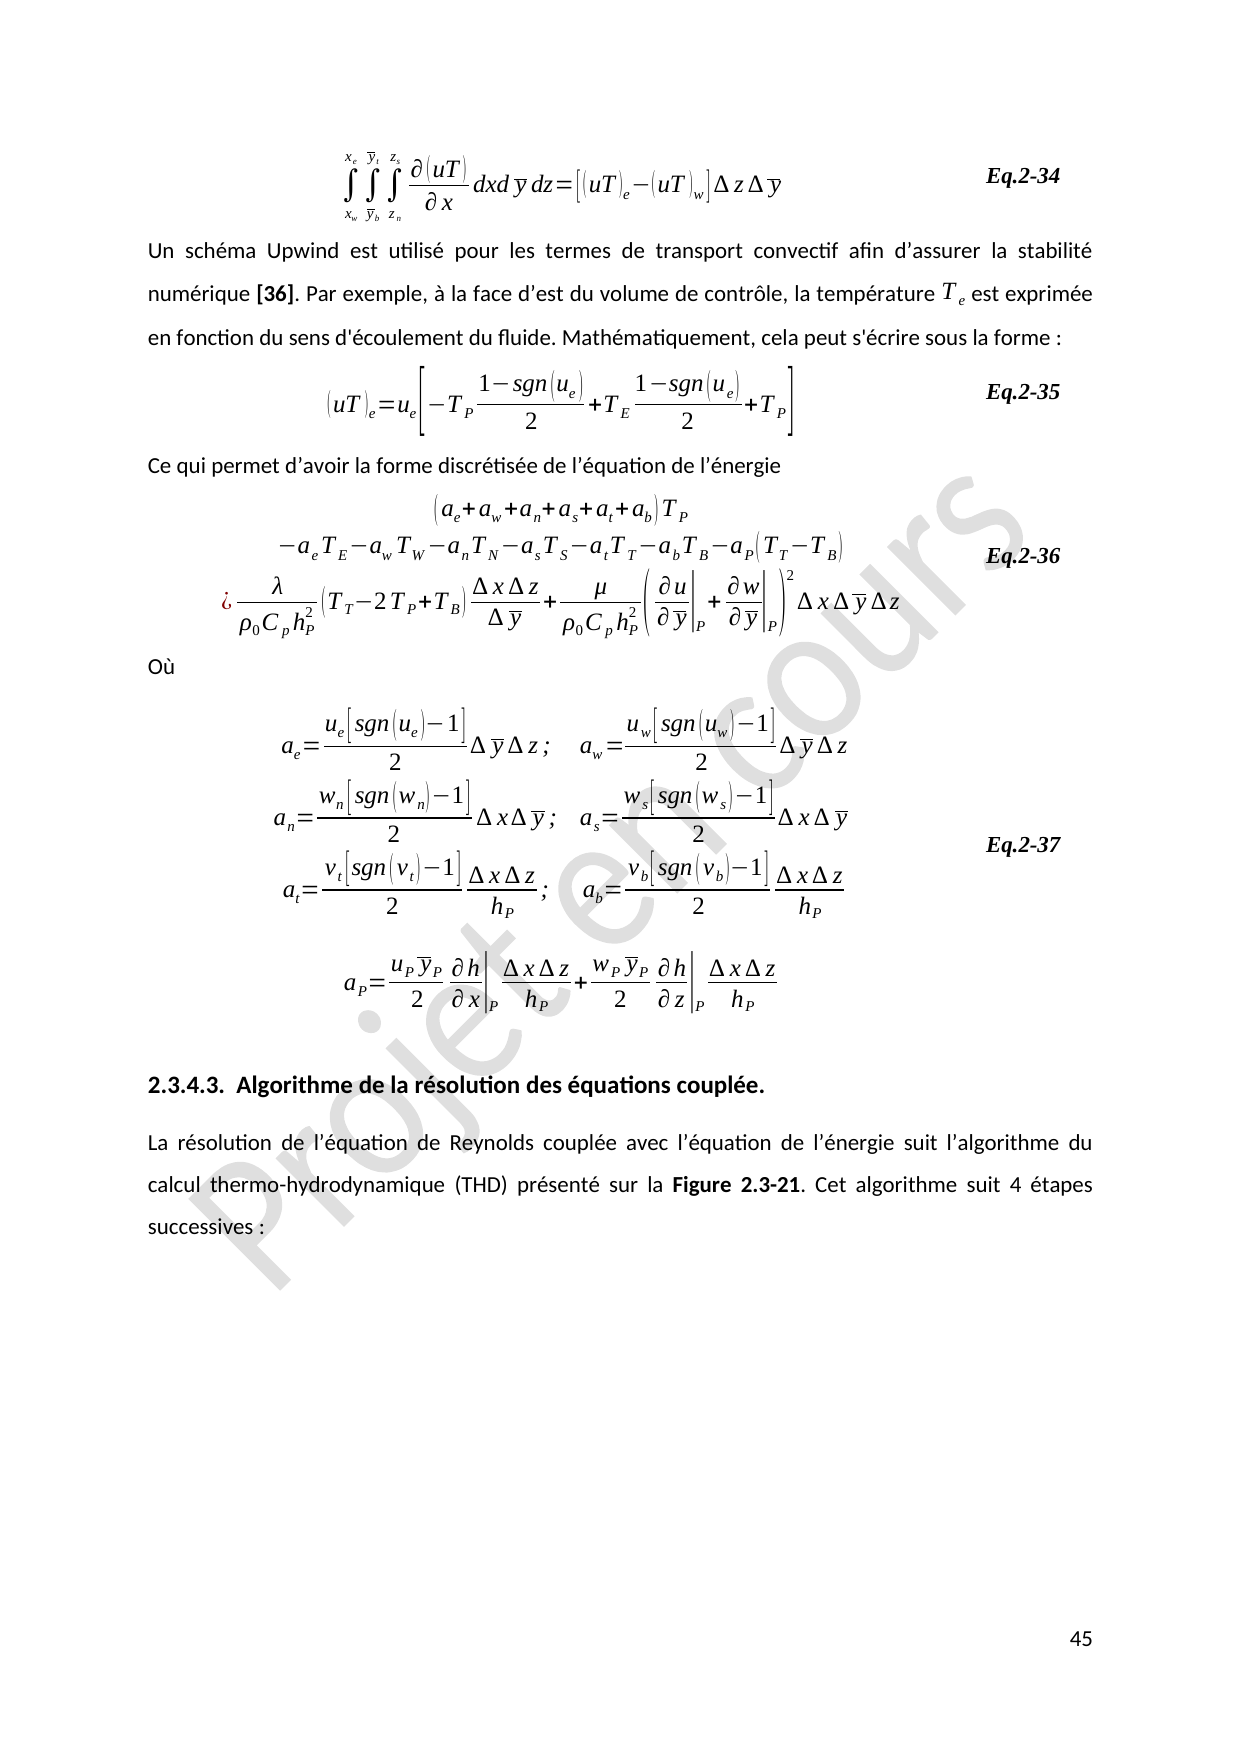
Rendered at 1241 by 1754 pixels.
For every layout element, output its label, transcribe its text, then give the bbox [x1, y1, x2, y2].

table_header [148, 148, 974, 236]
table_header [148, 365, 974, 451]
text Un schéma Upwind est utilisé pour les termes de transport convectif afin d’assurer la stabilité numérique [36]. Par exemple, à la face d’est du volume de contrôle, la température est exprimée en fonction du sens d'écoulement du fluide. Mathématiquement, cela peut s'écrire sous la forme : [148, 236, 1093, 351]
text Ce qui permet d’avoir la forme discrétisée de l’équation de l’énergie [148, 451, 1093, 479]
text Où [148, 652, 1093, 680]
subtitle Algorithme de la résolution des équations couplée. [148, 1069, 1093, 1100]
table_header [975, 148, 1093, 236]
table_header [975, 365, 1093, 451]
table_header [975, 694, 1093, 1029]
table_header [148, 493, 974, 652]
table_header [148, 694, 974, 1029]
table_header [975, 493, 1093, 652]
